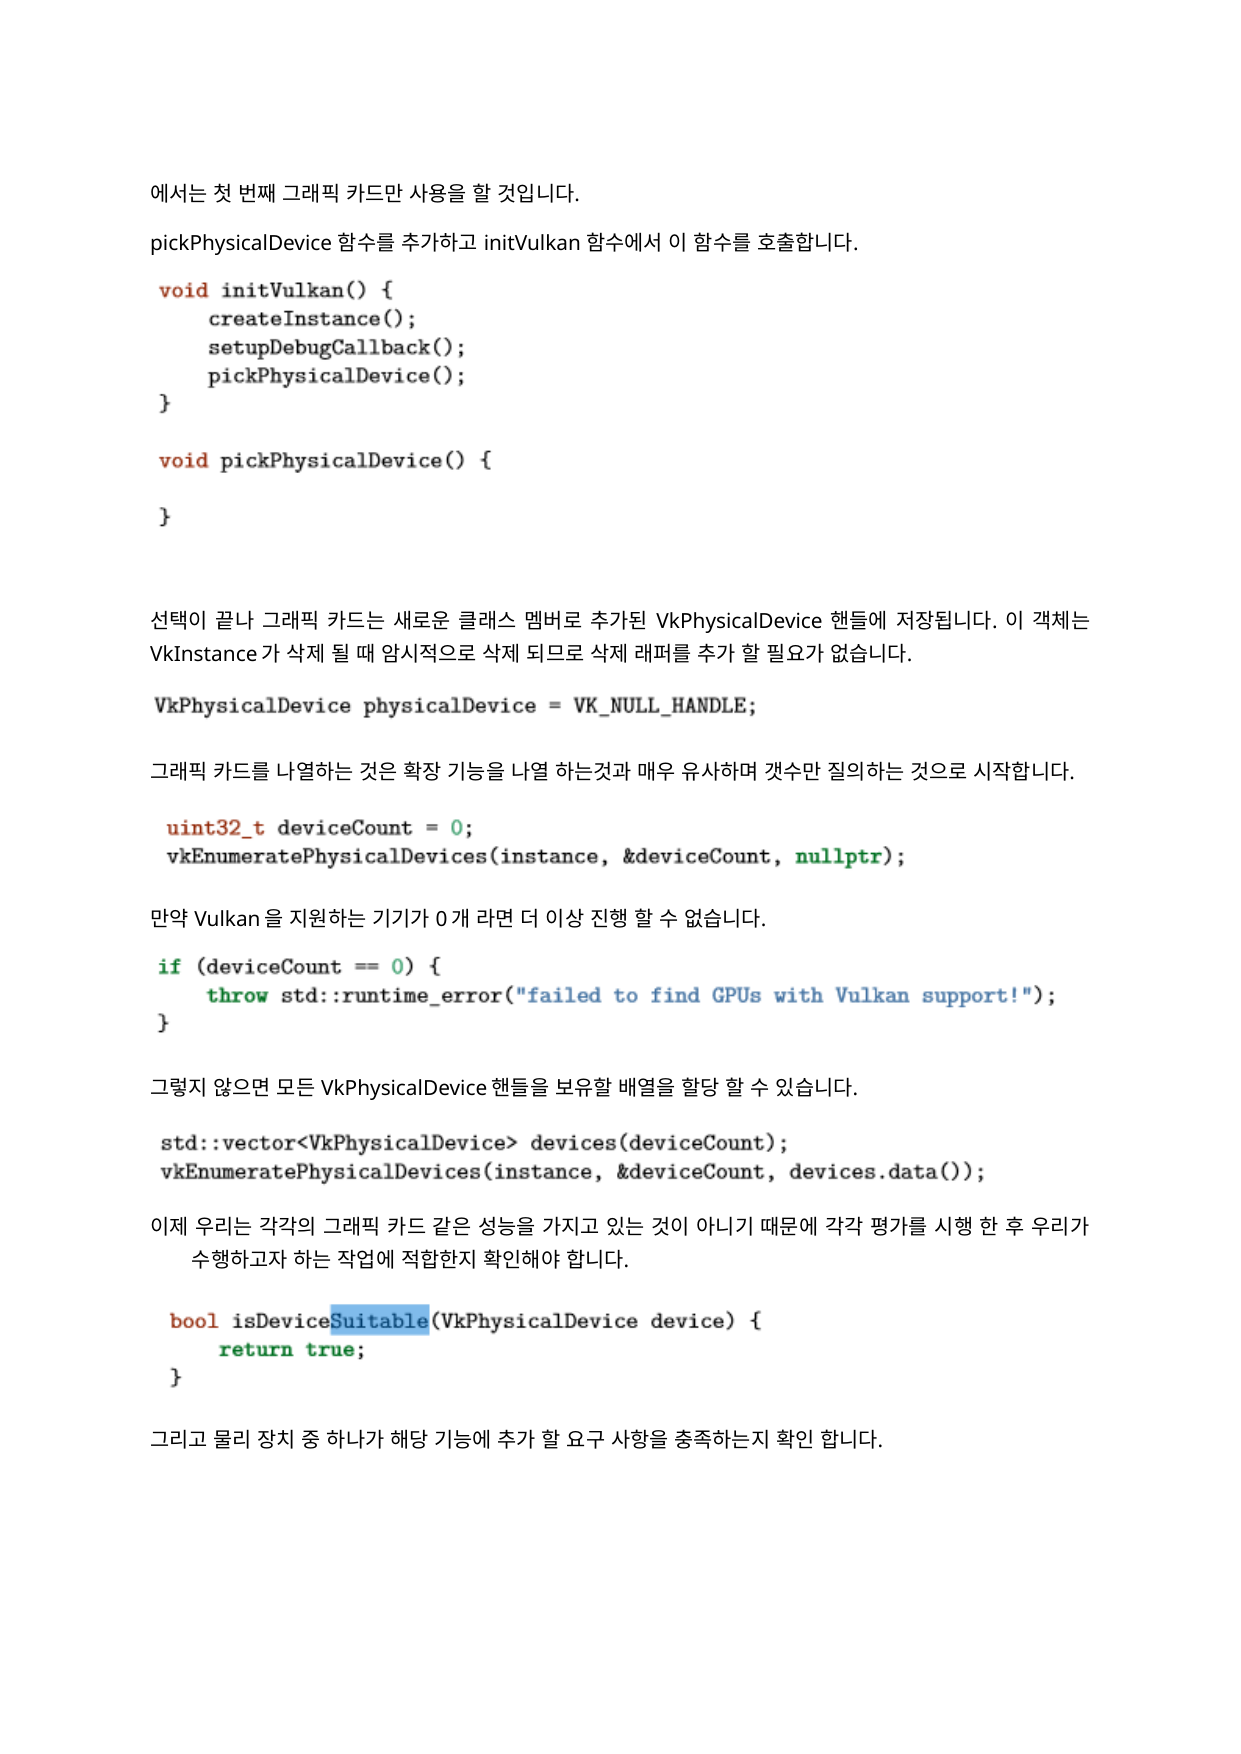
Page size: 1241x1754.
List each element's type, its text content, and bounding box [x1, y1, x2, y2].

text pickPhysicalDevice 함수를 추가하고 initVulkan 함수에서 이 함수를 호출합니다. [150, 227, 1090, 257]
text 그래픽 카드를 나열하는 것은 확장 기능을 나열 하는것과 매우 유사하며 갯수만 질의하는 것으로 시작합니다. [150, 756, 1090, 786]
picture [150, 1292, 769, 1405]
text 그렇지 않으면 모든 VkPhysicalDevice핸들을 보유할 배열을 할당 할 수 있습니다. [150, 1072, 1090, 1102]
text 만약 Vulkan을 지원하는 기기가 0개 라면 더 이상 진행 할 수 없습니다. [150, 902, 1090, 932]
picture [150, 686, 758, 737]
text 그리고 물리 장치 중 하나가 해당 기능에 추가 할 요구 사항을 충족하는지 확인 합니다. [150, 1423, 1090, 1454]
text 선택이 끝나 그래픽 카드는 새로운 클래스 멤버로 추가된 VkPhysicalDevice 핸들에 저장됩니다. 이 객체는 VkInstance가 삭제 될 때 암시적으로 삭제 되므로 삭제 래퍼를 추가 할 필요가 없습니다. [150, 604, 1090, 668]
picture [150, 276, 508, 539]
picture [150, 951, 1063, 1053]
text 이제 우리는 각각의 그래픽 카드 같은 성능을 가지고 있는 것이 아니기 때문에 각각 평가를 시행 한 후 우리가 수행하고자 하는 작업에 적합한지 확인해야 합니다. [150, 1210, 1090, 1273]
picture [150, 805, 921, 883]
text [150, 177, 1090, 207]
picture [150, 1121, 993, 1192]
